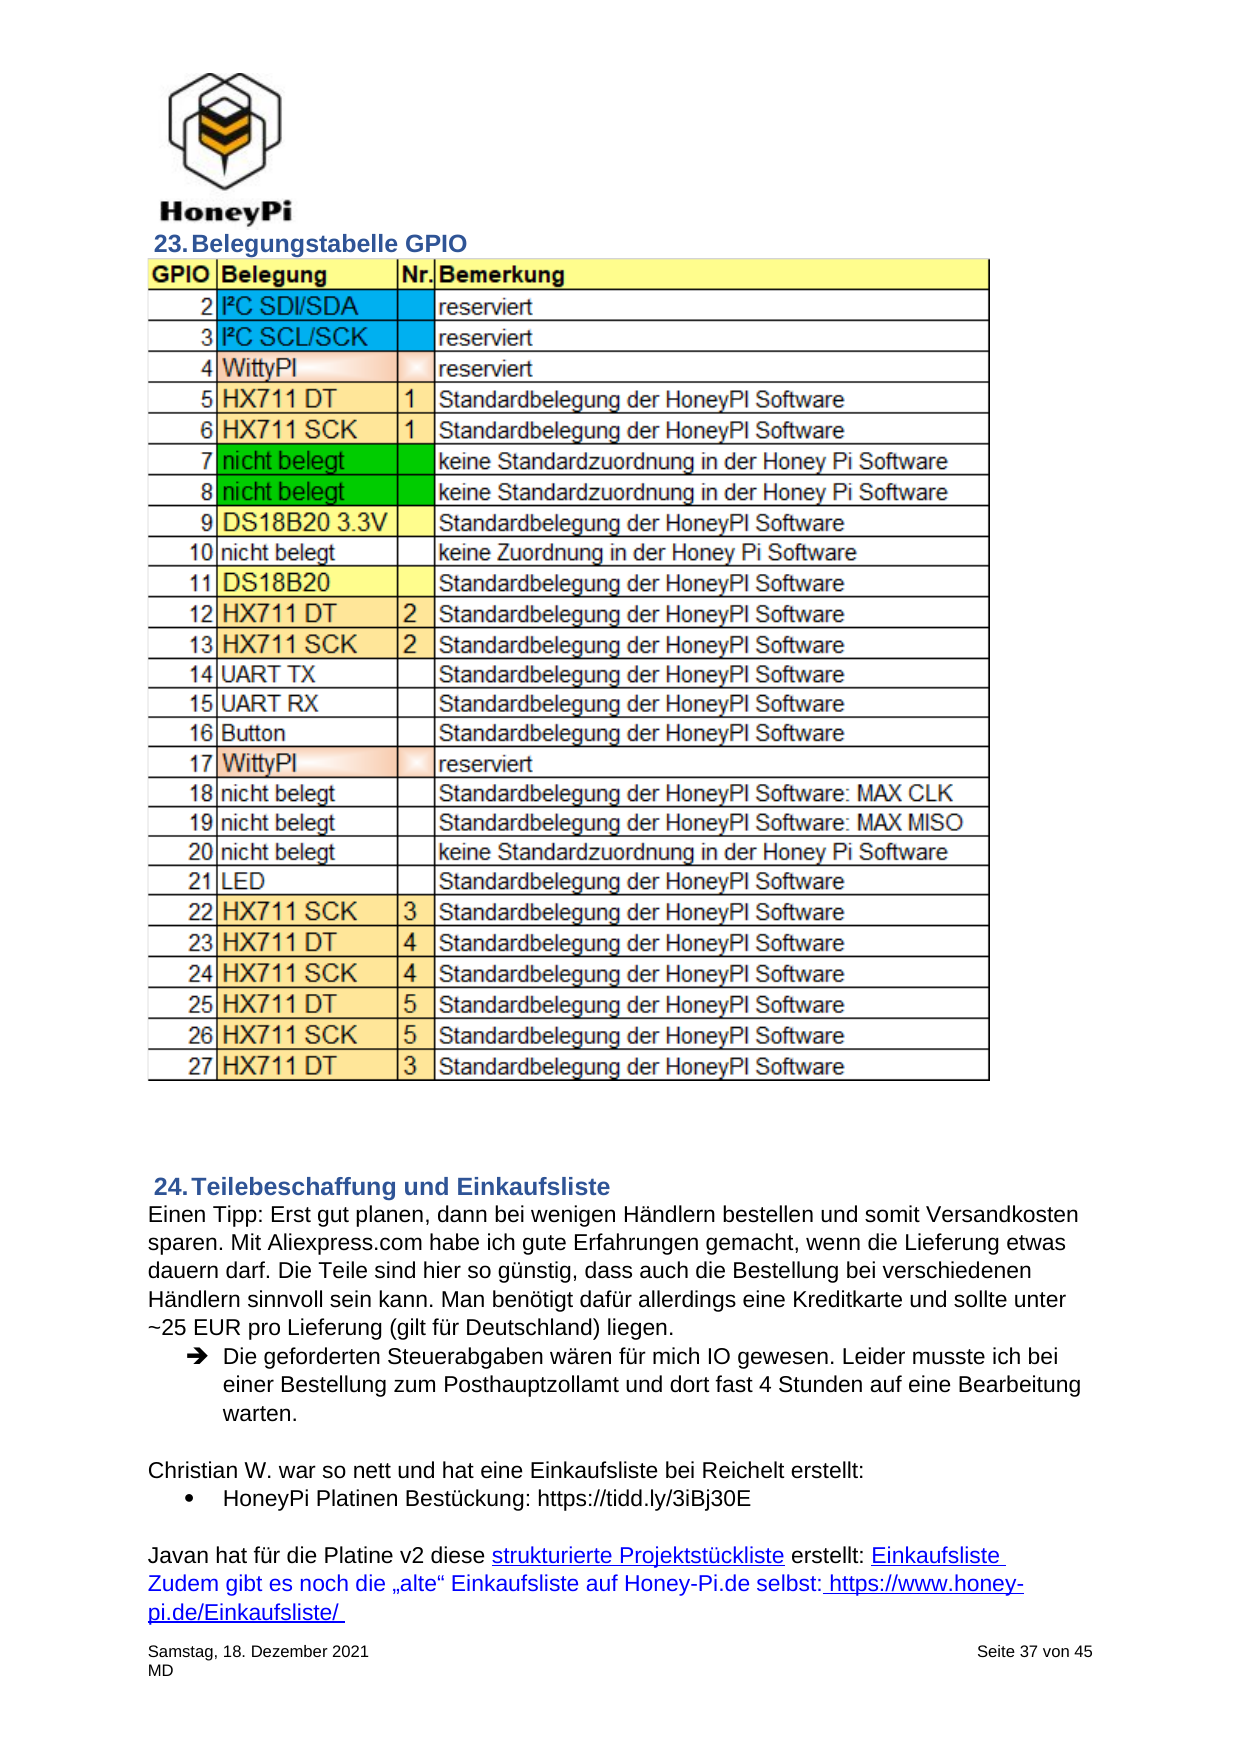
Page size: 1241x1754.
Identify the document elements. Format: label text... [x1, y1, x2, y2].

subtitle Teilebeschaffung und Einkaufsliste [154, 1172, 1092, 1201]
picture [147, 258, 990, 1081]
text Javan hat für die Platine v2 diese strukturierte Projektstückliste erstellt: Einkaufsliste [148, 1542, 1092, 1568]
text Einen Tipp: Erst gut planen, dann bei wenigen Händlern bestellen und somit Versandkosten sparen. Mit Aliexpress.com habe ich gute Erfahrungen gemacht, wenn die Lieferung etwas dauern darf. Die Teile sind hier so günstig, dass auch die Bestellung bei verschiedenen Händlern sinnvoll sein kann. Man benötigt dafür allerdings eine Kreditkarte und sollte unter ~25 EUR pro Lieferung (gilt für Deutschland) liegen. [148, 1201, 1092, 1341]
list Die geforderten Steuerabgaben wären für mich IO gewesen. Leider musste ich bei einer Bestellung zum Posthauptzollamt und dort fast 4 Stunden auf eine Bearbeitung warten. [185, 1343, 1092, 1426]
text Zudem gibt es noch die „alte“ Einkaufsliste auf Honey-Pi.de selbst: https://www.honey-pi.de/Einkaufsliste/ [148, 1570, 1092, 1625]
picture [147, 73, 304, 230]
list HoneyPi Platinen Bestückung: https://tidd.ly/3iBj30E [185, 1485, 1092, 1511]
subtitle Belegungstabelle GPIO [154, 229, 1092, 258]
text Christian W. war so nett und hat eine Einkaufsliste bei Reichelt erstellt: [148, 1457, 1092, 1483]
